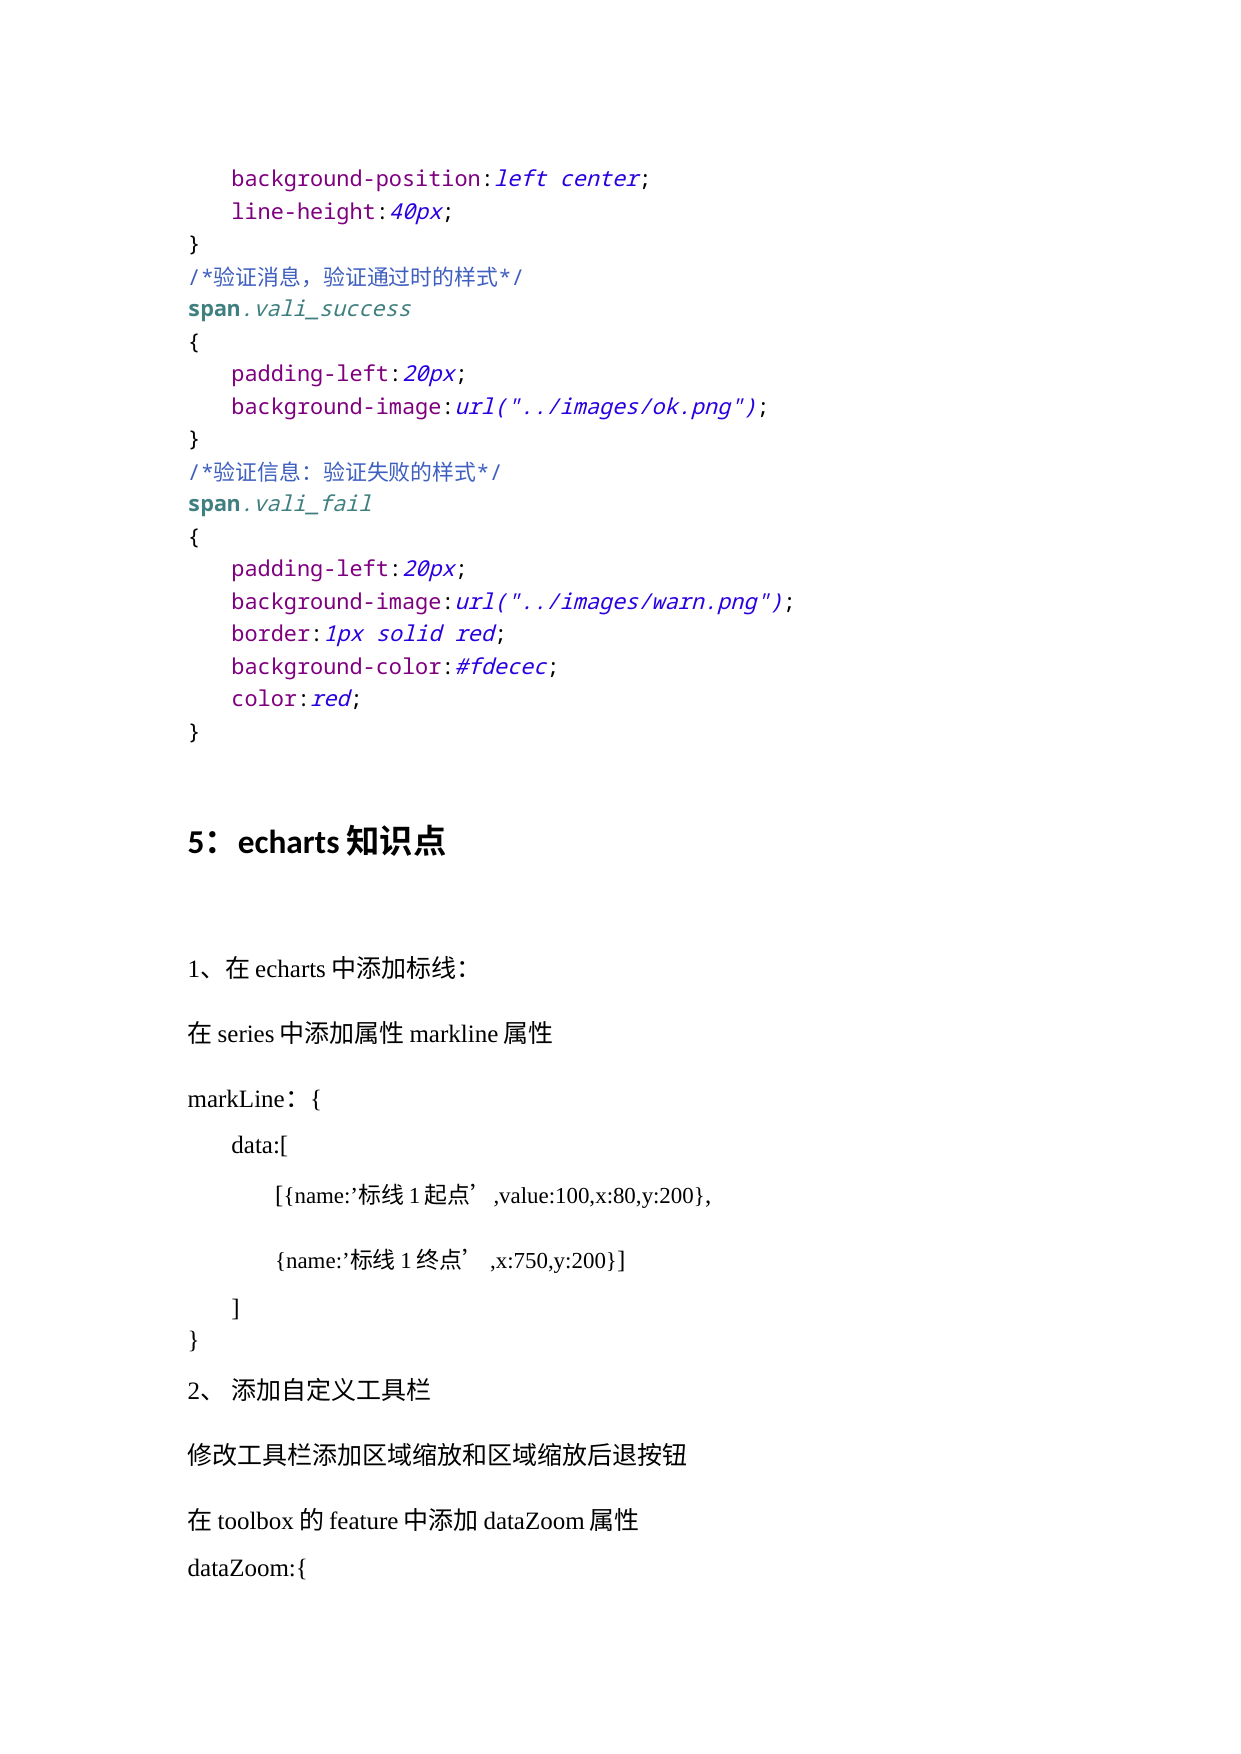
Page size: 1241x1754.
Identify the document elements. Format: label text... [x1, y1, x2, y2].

text { [187, 519, 1053, 552]
text border:1px solid red; [187, 617, 1053, 649]
list 添加自定义工具栏 [187, 1356, 1053, 1421]
subtitle 5：echarts知识点 [187, 807, 1053, 872]
text [{name:’标线1起点’,value:100,x:80,y:200}, [187, 1161, 1053, 1226]
text { [187, 324, 1053, 357]
text span.vali_fail [187, 487, 1053, 519]
text 在toolbox的feature中添加dataZoom属性 [187, 1486, 1053, 1551]
text } [187, 227, 1053, 259]
text background-position:left center; [187, 162, 1053, 194]
text ] [187, 1291, 1053, 1324]
text background-color:#fdecec; [187, 649, 1053, 682]
text 在series中添加属性markline属性 [187, 999, 1053, 1064]
text } [187, 1324, 1053, 1356]
text background-image:url("../images/ok.png"); [187, 389, 1053, 422]
text 1、在echarts中添加标线： [187, 934, 1053, 999]
text color:red; [187, 682, 1053, 714]
text padding-left:20px; [187, 357, 1053, 389]
text /*验证信息：验证失败的样式*/ [187, 454, 1053, 487]
text line-height:40px; [187, 194, 1053, 227]
text padding-left:20px; [187, 552, 1053, 584]
text } [187, 422, 1053, 454]
text markLine：{ [187, 1064, 1053, 1129]
text 修改工具栏添加区域缩放和区域缩放后退按钮 [187, 1421, 1053, 1486]
text background-image:url("../images/warn.png"); [187, 584, 1053, 617]
text /*验证消息，验证通过时的样式*/ [187, 259, 1053, 292]
text span.vali_success [187, 292, 1053, 324]
text {name:’标线1终点’ ,x:750,y:200}] [275, 1226, 1053, 1291]
text dataZoom:{ [187, 1551, 1053, 1584]
text data:[ [187, 1129, 1053, 1161]
text } [187, 714, 1053, 747]
